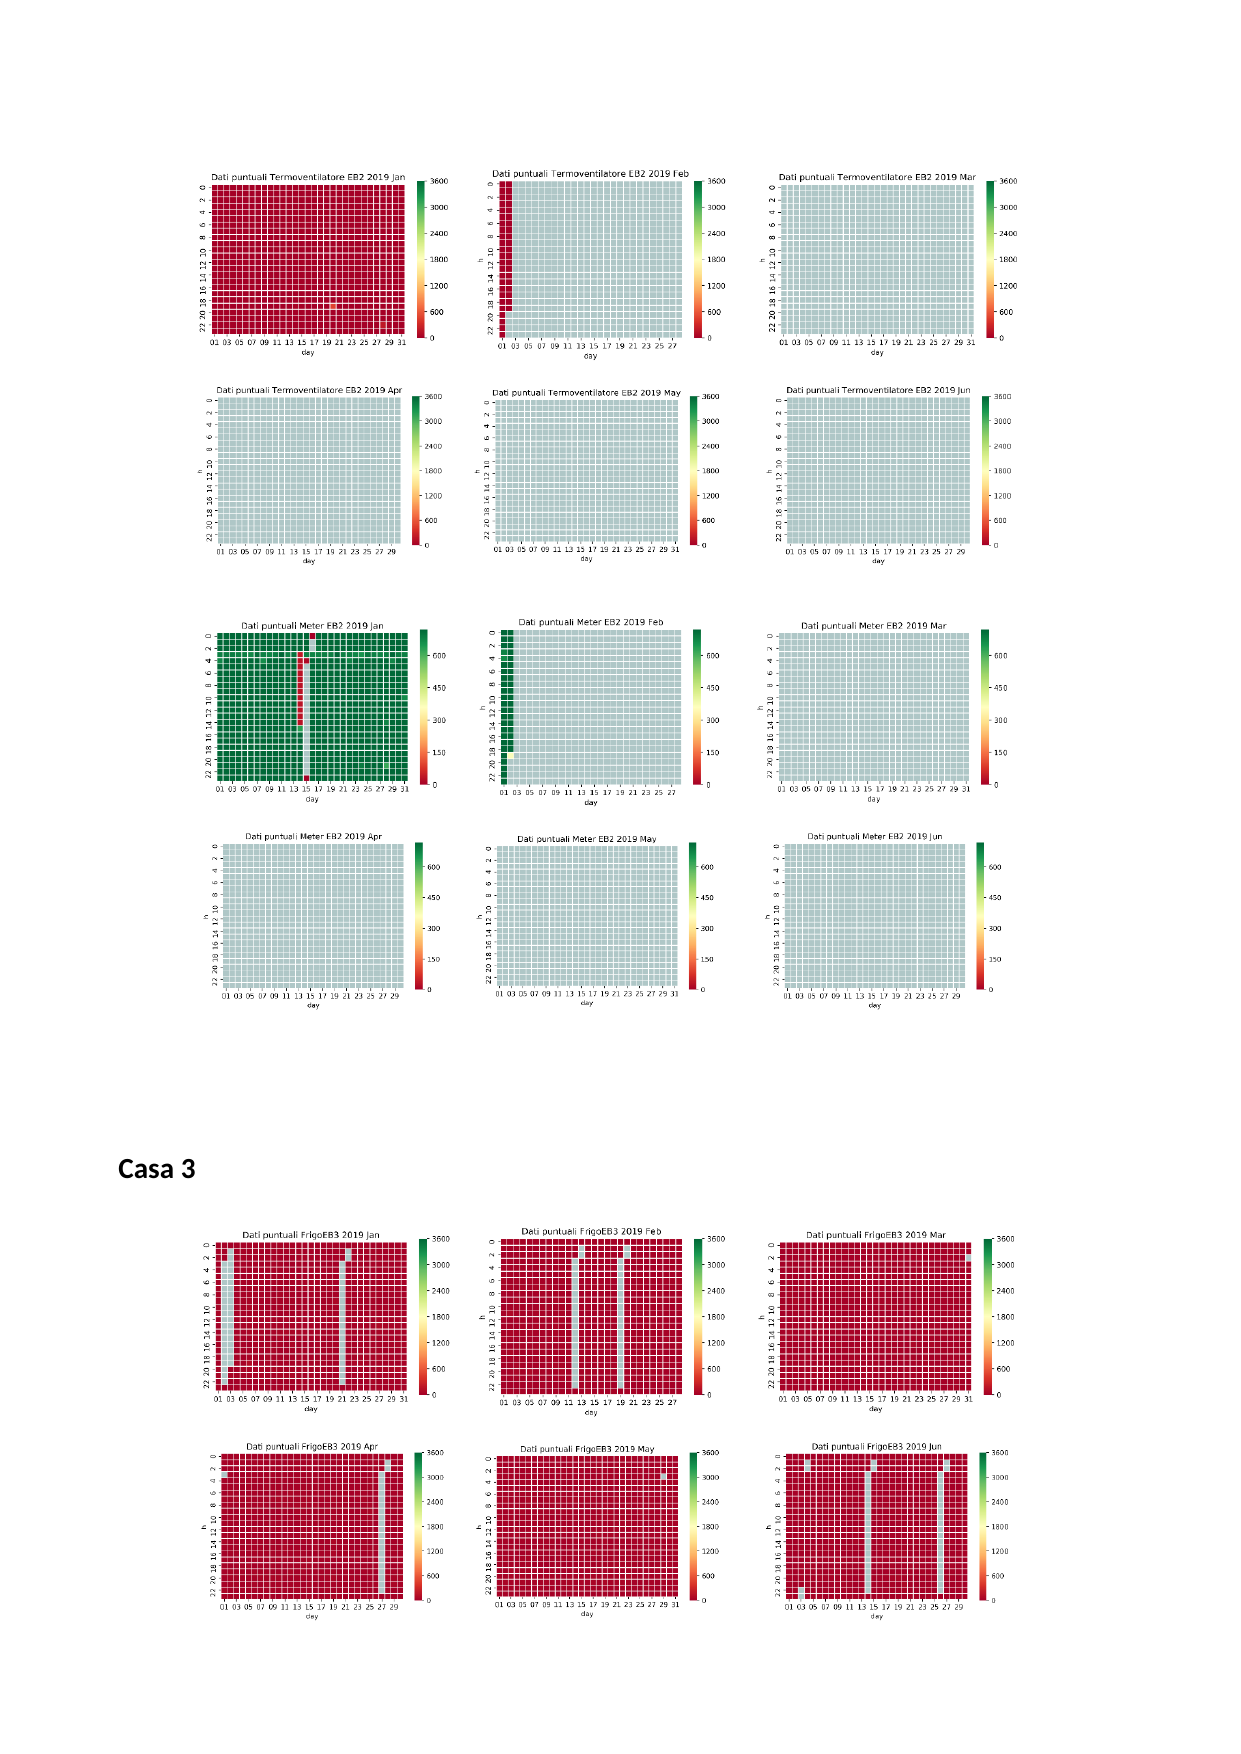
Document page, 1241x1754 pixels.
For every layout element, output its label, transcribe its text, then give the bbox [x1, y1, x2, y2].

text Casa 3 [118, 1150, 1122, 1186]
picture [189, 147, 1051, 578]
picture [193, 1205, 1048, 1633]
picture [195, 596, 1045, 1022]
